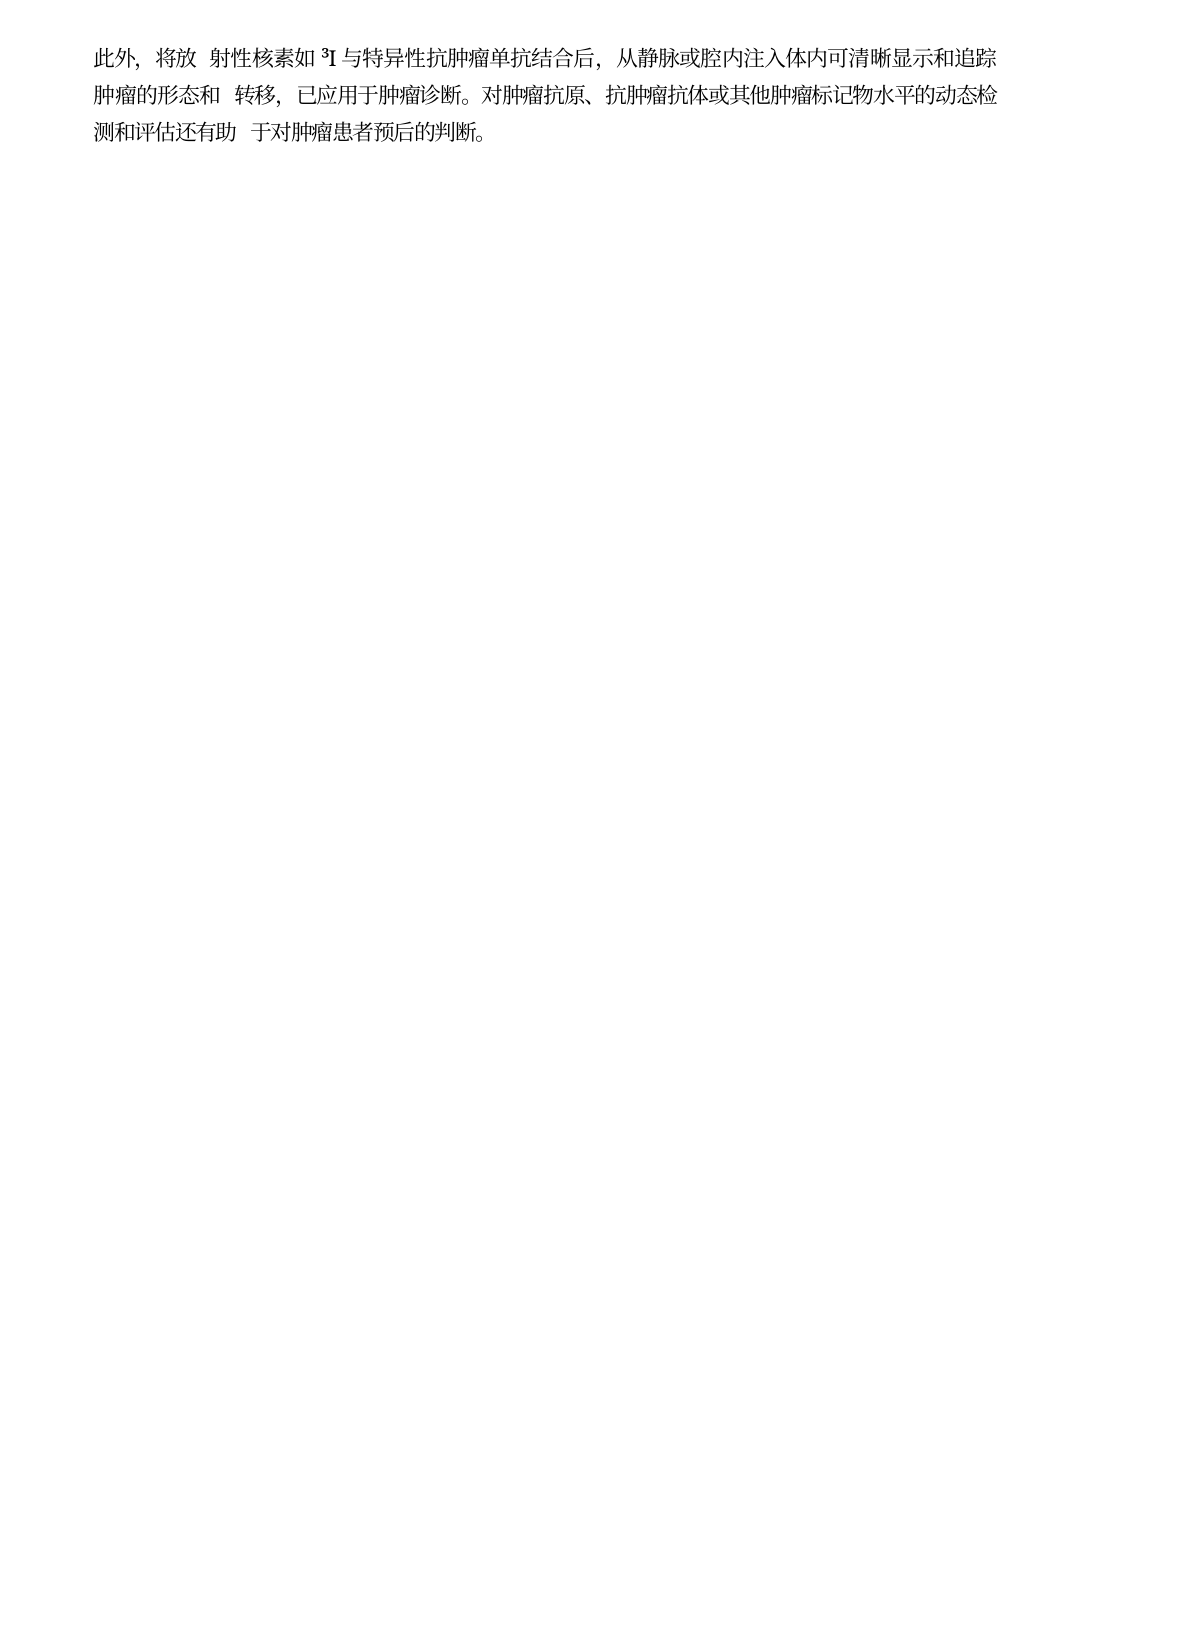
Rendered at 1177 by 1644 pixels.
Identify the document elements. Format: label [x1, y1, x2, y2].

text [94, 42, 998, 147]
